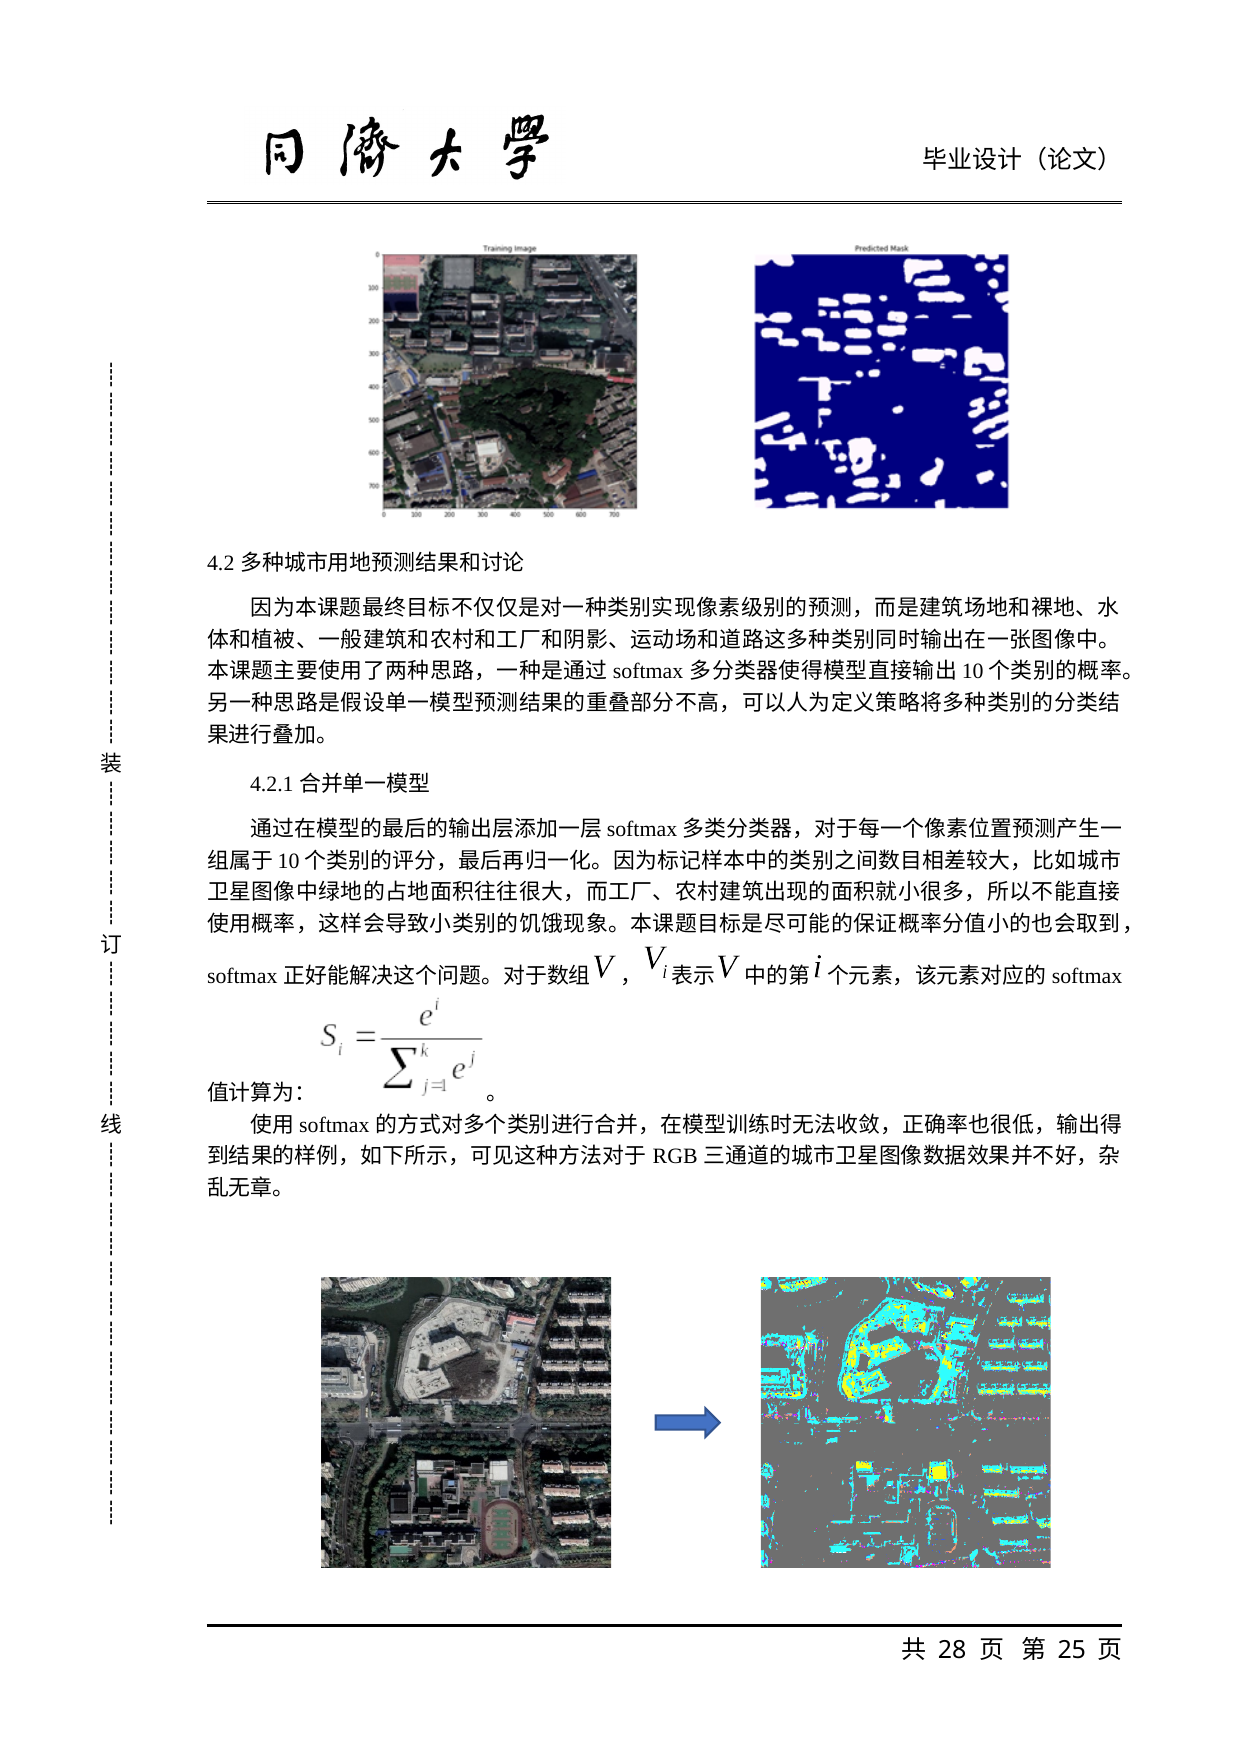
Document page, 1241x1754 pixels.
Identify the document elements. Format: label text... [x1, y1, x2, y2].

text 使用softmax 的方式对多个类别进行合并，在模型训练时无法收敛，正确率也很低，输出得到结果的样例，如下所示，可见这种方法对于RGB 三通道的城市卫星图像数据效果并不好，杂乱无章。 [207, 1107, 1122, 1202]
picture [244, 106, 567, 185]
picture [321, 1277, 612, 1568]
picture [760, 1277, 1051, 1568]
subtitle 4.2 多种城市用地预测结果和讨论 [207, 540, 1122, 578]
text 通过在模型的最后的输出层添加一层softmax 多类分类器，对于每一个像素位置预测产生一组属于10个类别的评分，最后再归一化。因为标记样本中的类别之间数目相差较大，比如城市卫星图像中绿地的占地面积往往很大，而工厂、农村建筑出现的面积就小很多，所以不能直接使用概率，这样会导致小类别的饥饿现象。本课题目标是尽可能的保证概率分值小的也会取到，softmax 正好能解决这个问题。对于数组，表示中的第个元素，该元素对应的softmax 值计算为：。 [207, 811, 1122, 1107]
text 因为本课题最终目标不仅仅是对一种类别实现像素级别的预测，而是建筑场地和裸地、水体和植被、一般建筑和农村和工厂和阴影、运动场和道路这多种类别同时输出在一张图像中。本课题主要使用了两种思路，一种是通过softmax 多分类器使得模型直接输出10个类别的概率。另一种思路是假设单一模型预测结果的重叠部分不高，可以人为定义策略将多种类别的分类结果进行叠加。 [207, 590, 1122, 748]
subtitle 4.2.1 合并单一模型 [207, 761, 1122, 798]
picture [367, 239, 1013, 521]
